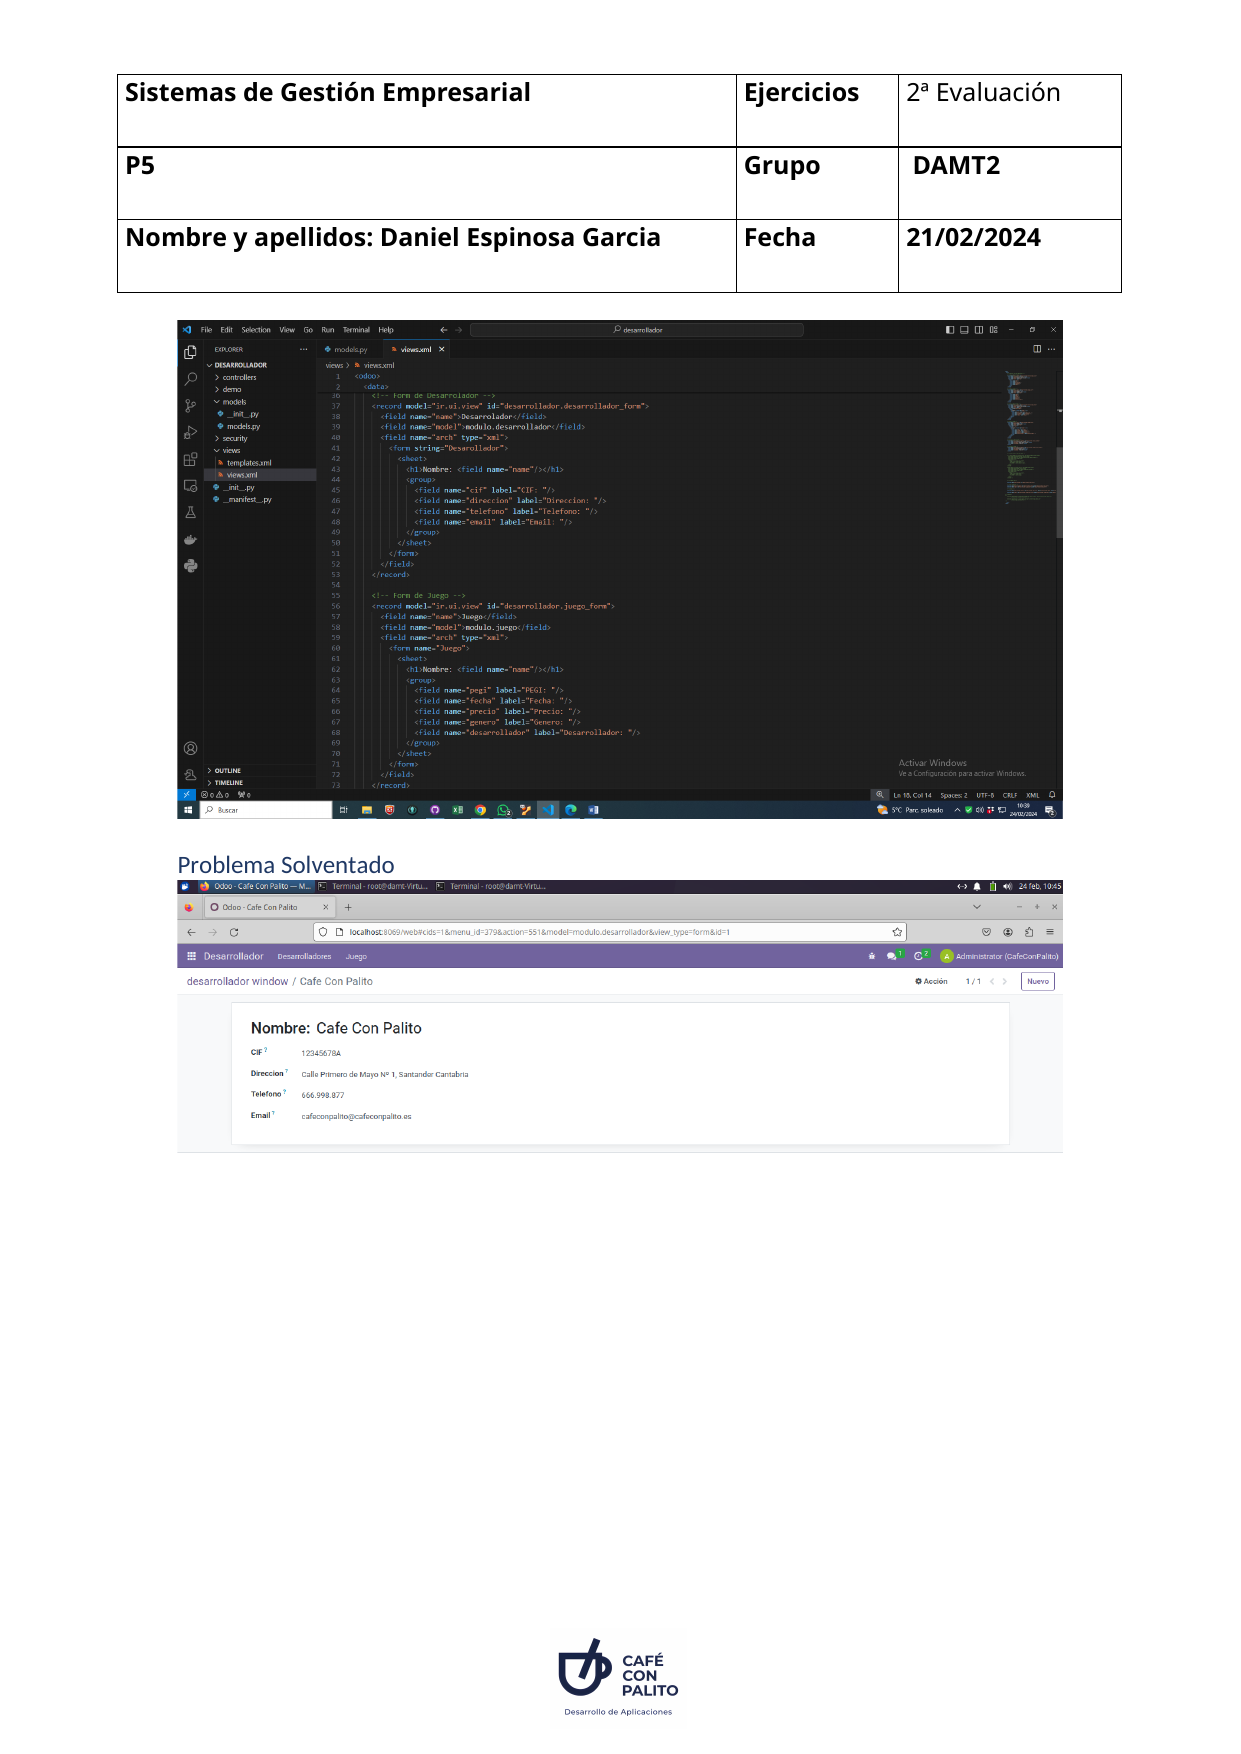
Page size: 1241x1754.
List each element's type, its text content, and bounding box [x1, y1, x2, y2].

picture [177, 320, 1063, 819]
picture [549, 1628, 688, 1729]
picture [177, 880, 1063, 1436]
text Problema Solventado [177, 849, 1063, 880]
